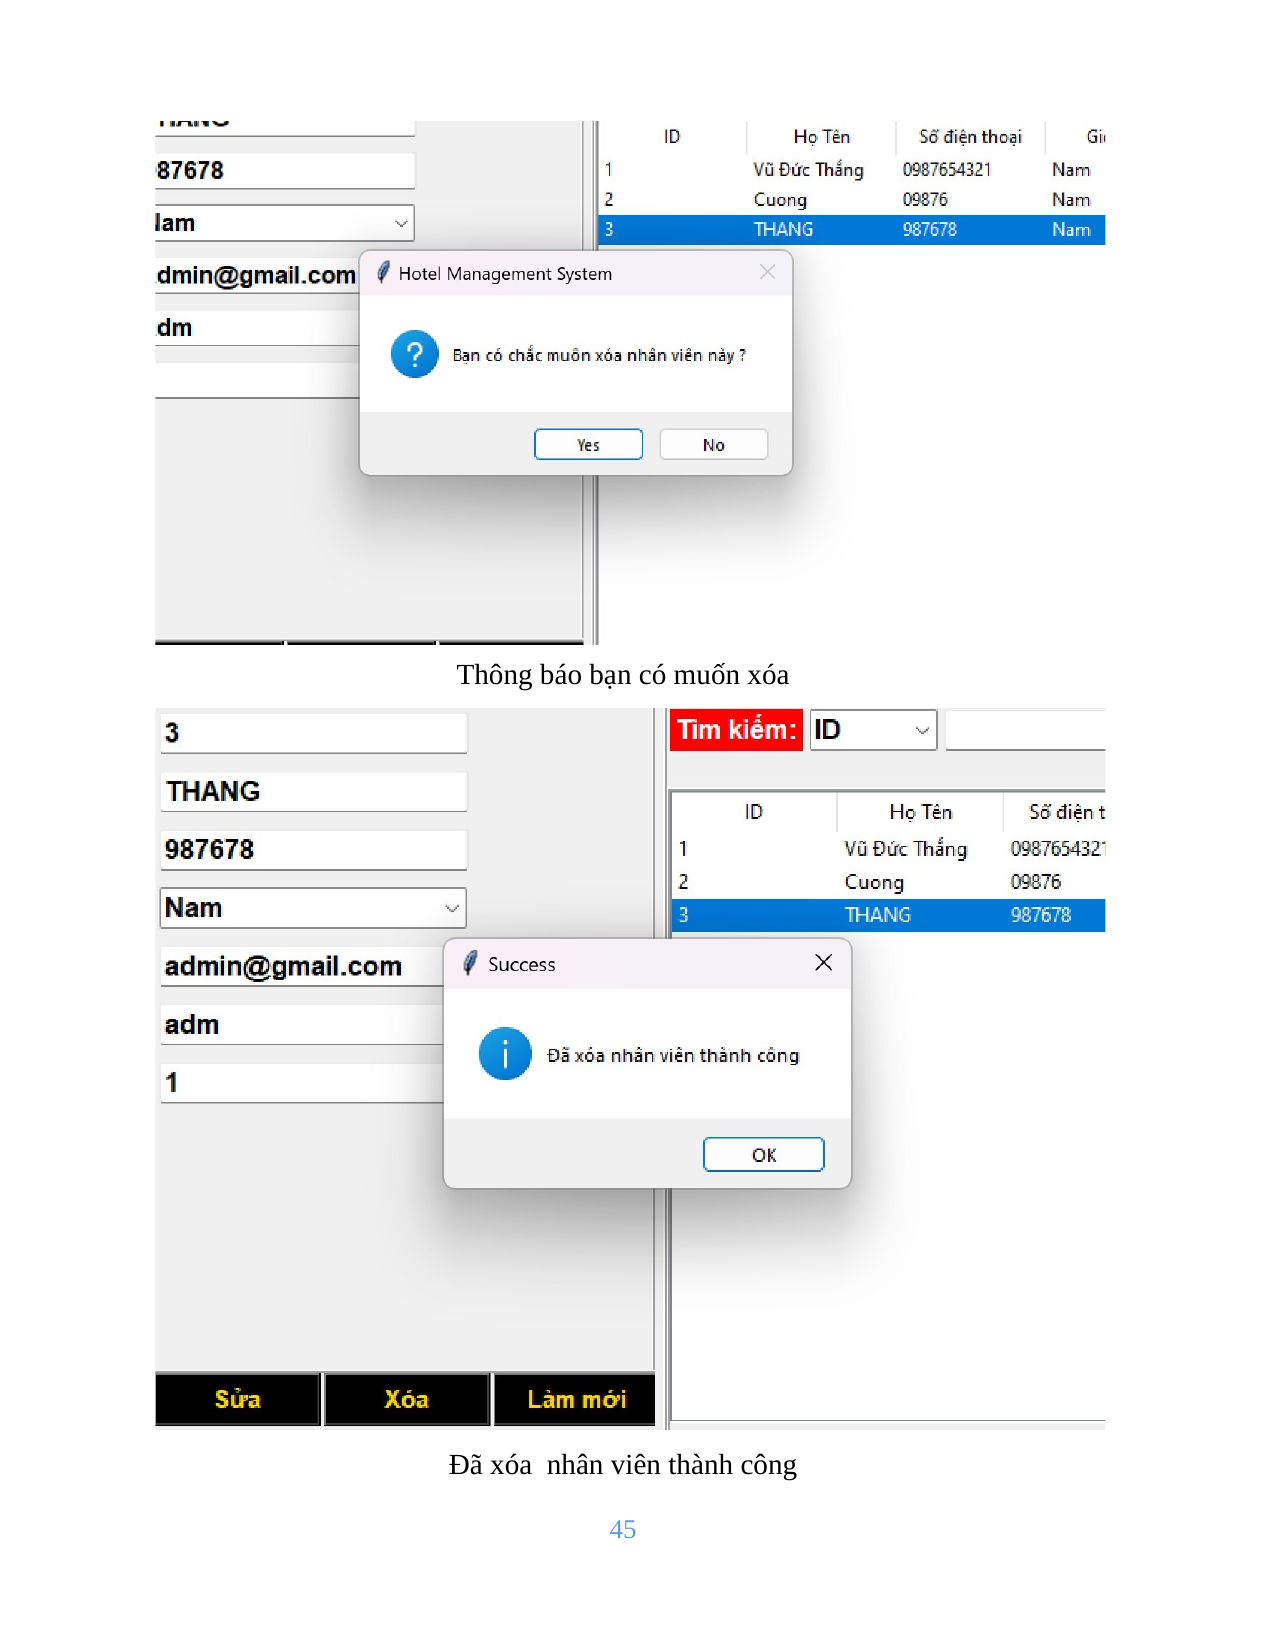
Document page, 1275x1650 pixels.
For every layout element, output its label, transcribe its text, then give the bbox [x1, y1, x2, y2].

text Đã xóa nhân viên thành công [449, 1447, 1099, 1481]
picture [155, 121, 1106, 645]
picture [155, 708, 1106, 1430]
text Thông báo bạn có muốn xóa [456, 657, 1099, 691]
